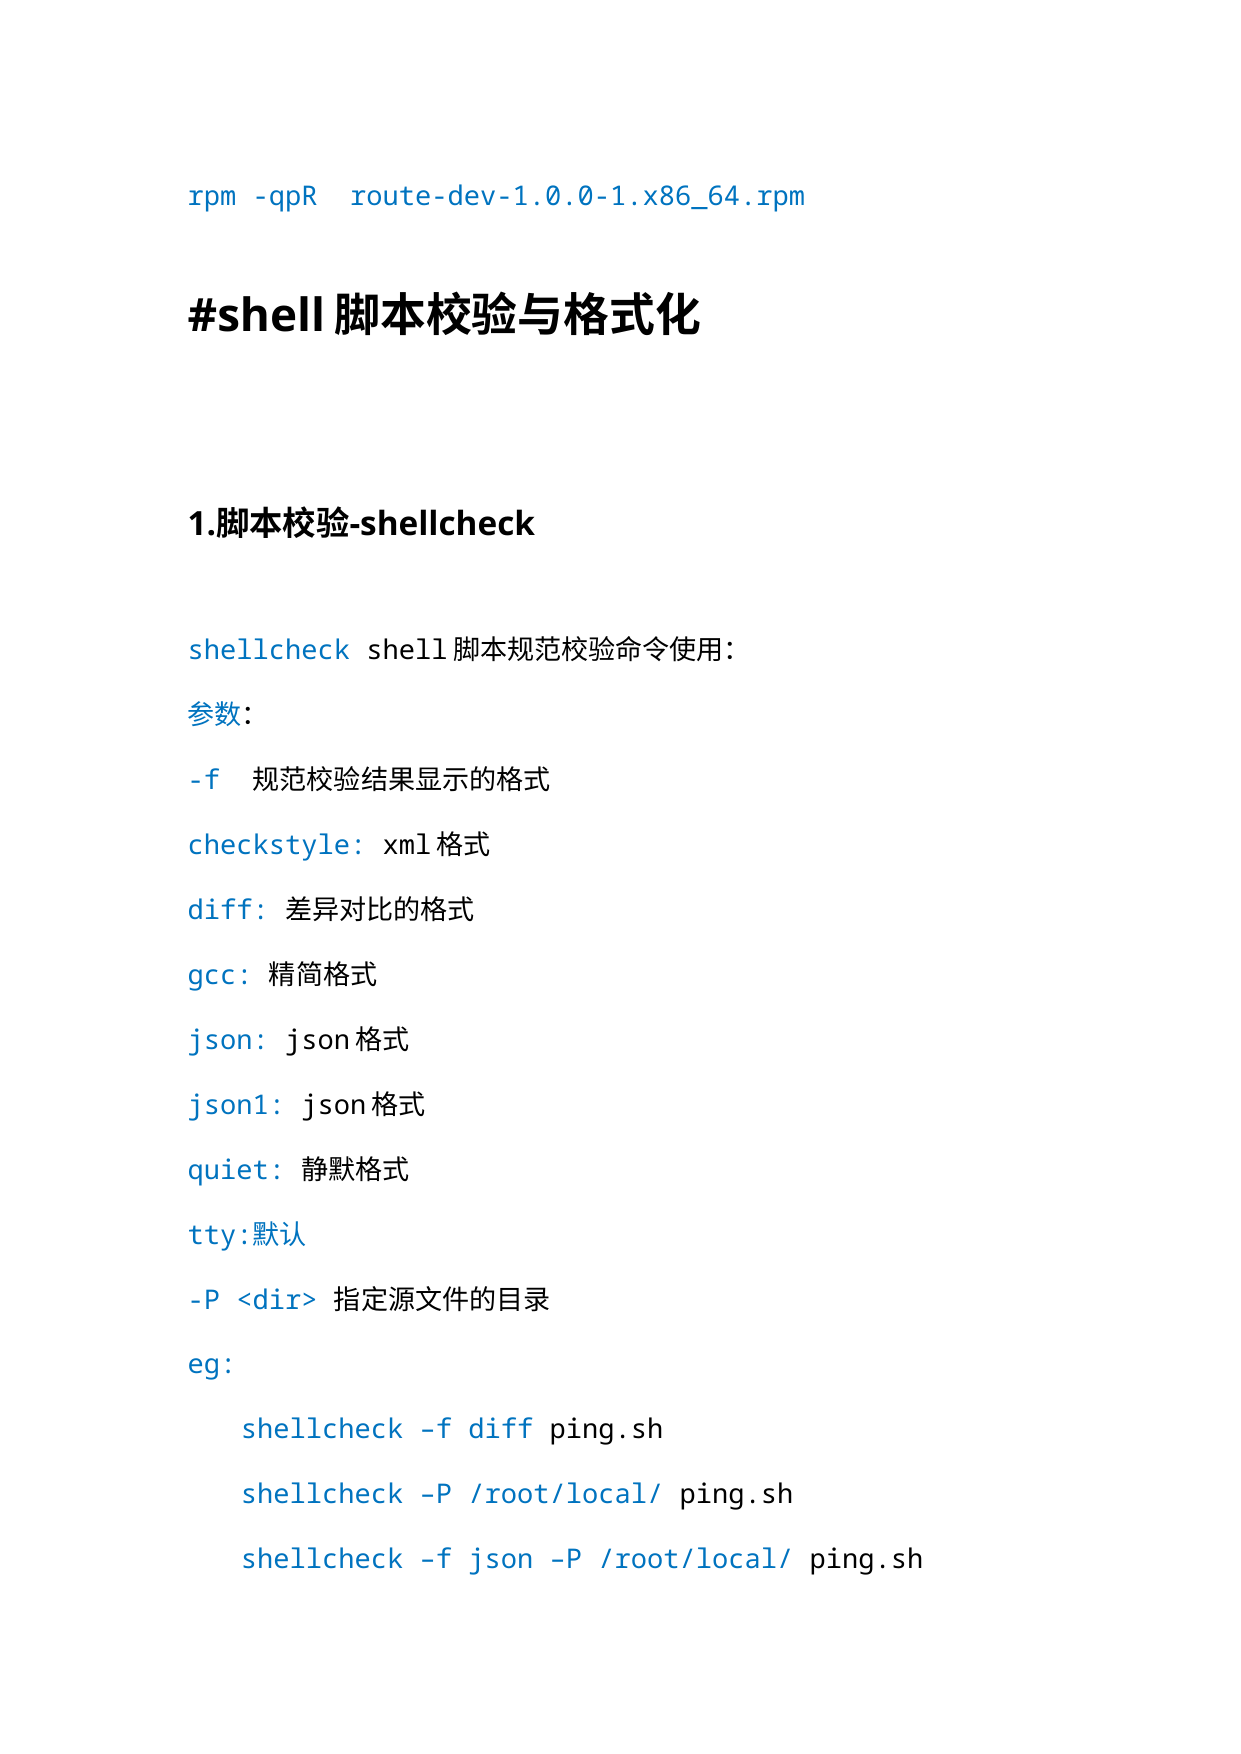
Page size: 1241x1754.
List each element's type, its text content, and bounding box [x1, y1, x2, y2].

text rpm -qpR route-dev-1.0.0-1.x86_64.rpm [187, 162, 1053, 227]
text shellcheck shell脚本规范校验命令使用： [187, 615, 1053, 680]
text shellcheck –f json –P /root/local/ ping.sh [187, 1525, 1053, 1590]
subtitle #shell脚本校验与格式化 [187, 262, 1053, 360]
text shellcheck –P /root/local/ ping.sh [187, 1460, 1053, 1525]
text checkstyle: xml格式 diff: 差异对比的格式 gcc: 精简格式 json: json格式 json1: json格式 quiet: 静默格式 tty:默认 -P <dir> 指定源文件的目录 eg: [187, 810, 1053, 1395]
text 参数： -f 规范校验结果显示的格式 [187, 680, 1053, 810]
subtitle 1.脚本校验-shellcheck [187, 488, 1053, 553]
text shellcheck –f diff ping.sh [187, 1395, 1053, 1460]
